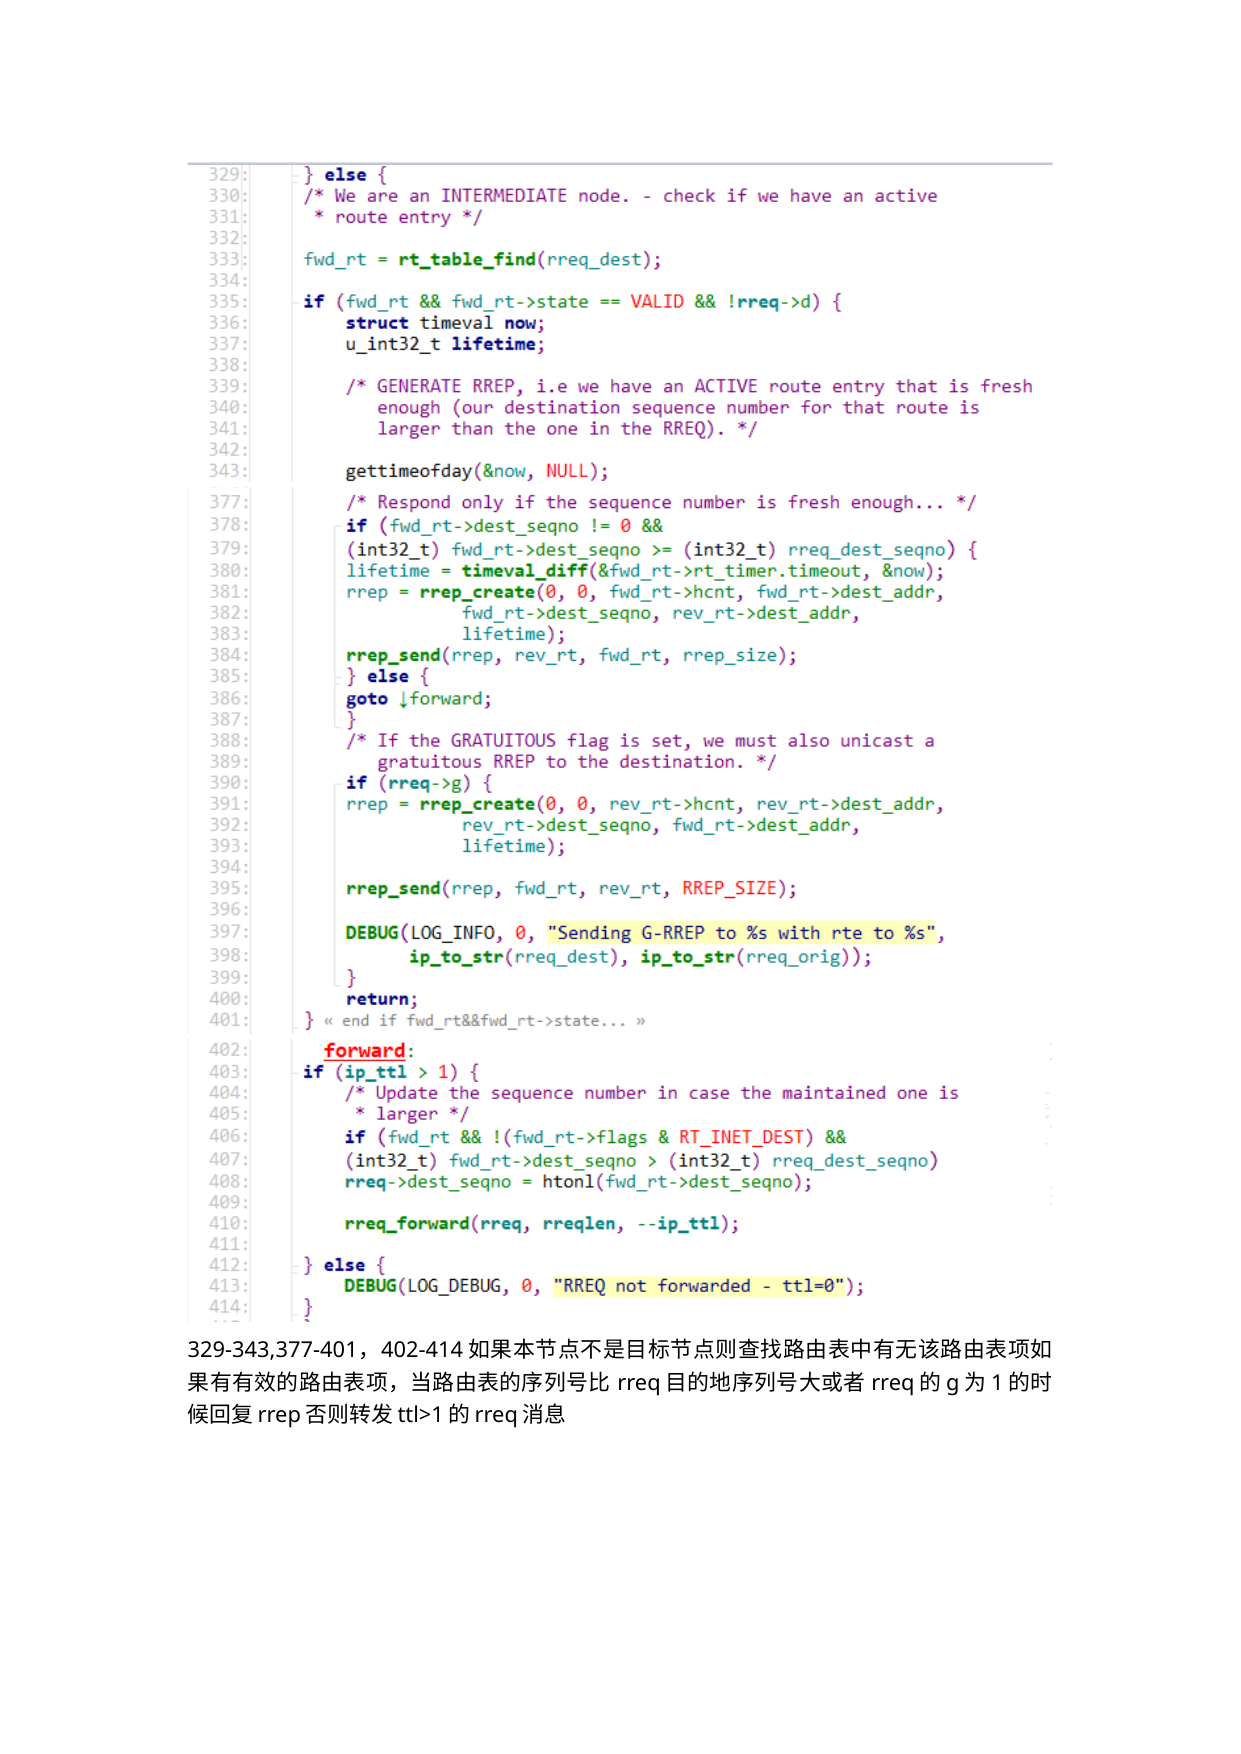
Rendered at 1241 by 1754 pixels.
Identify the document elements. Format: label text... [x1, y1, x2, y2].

picture [187, 162, 1053, 482]
picture [187, 1039, 1052, 1322]
picture [187, 487, 1052, 1034]
text 329-343,377-401，402-414如果本节点不是目标节点则查找路由表中有无该路由表项如果有有效的路由表项，当路由表的序列号比rreq目的地序列号大或者rreq的g为1的时候回复rrep否则转发ttl>1的rreq消息 [187, 1332, 1053, 1429]
